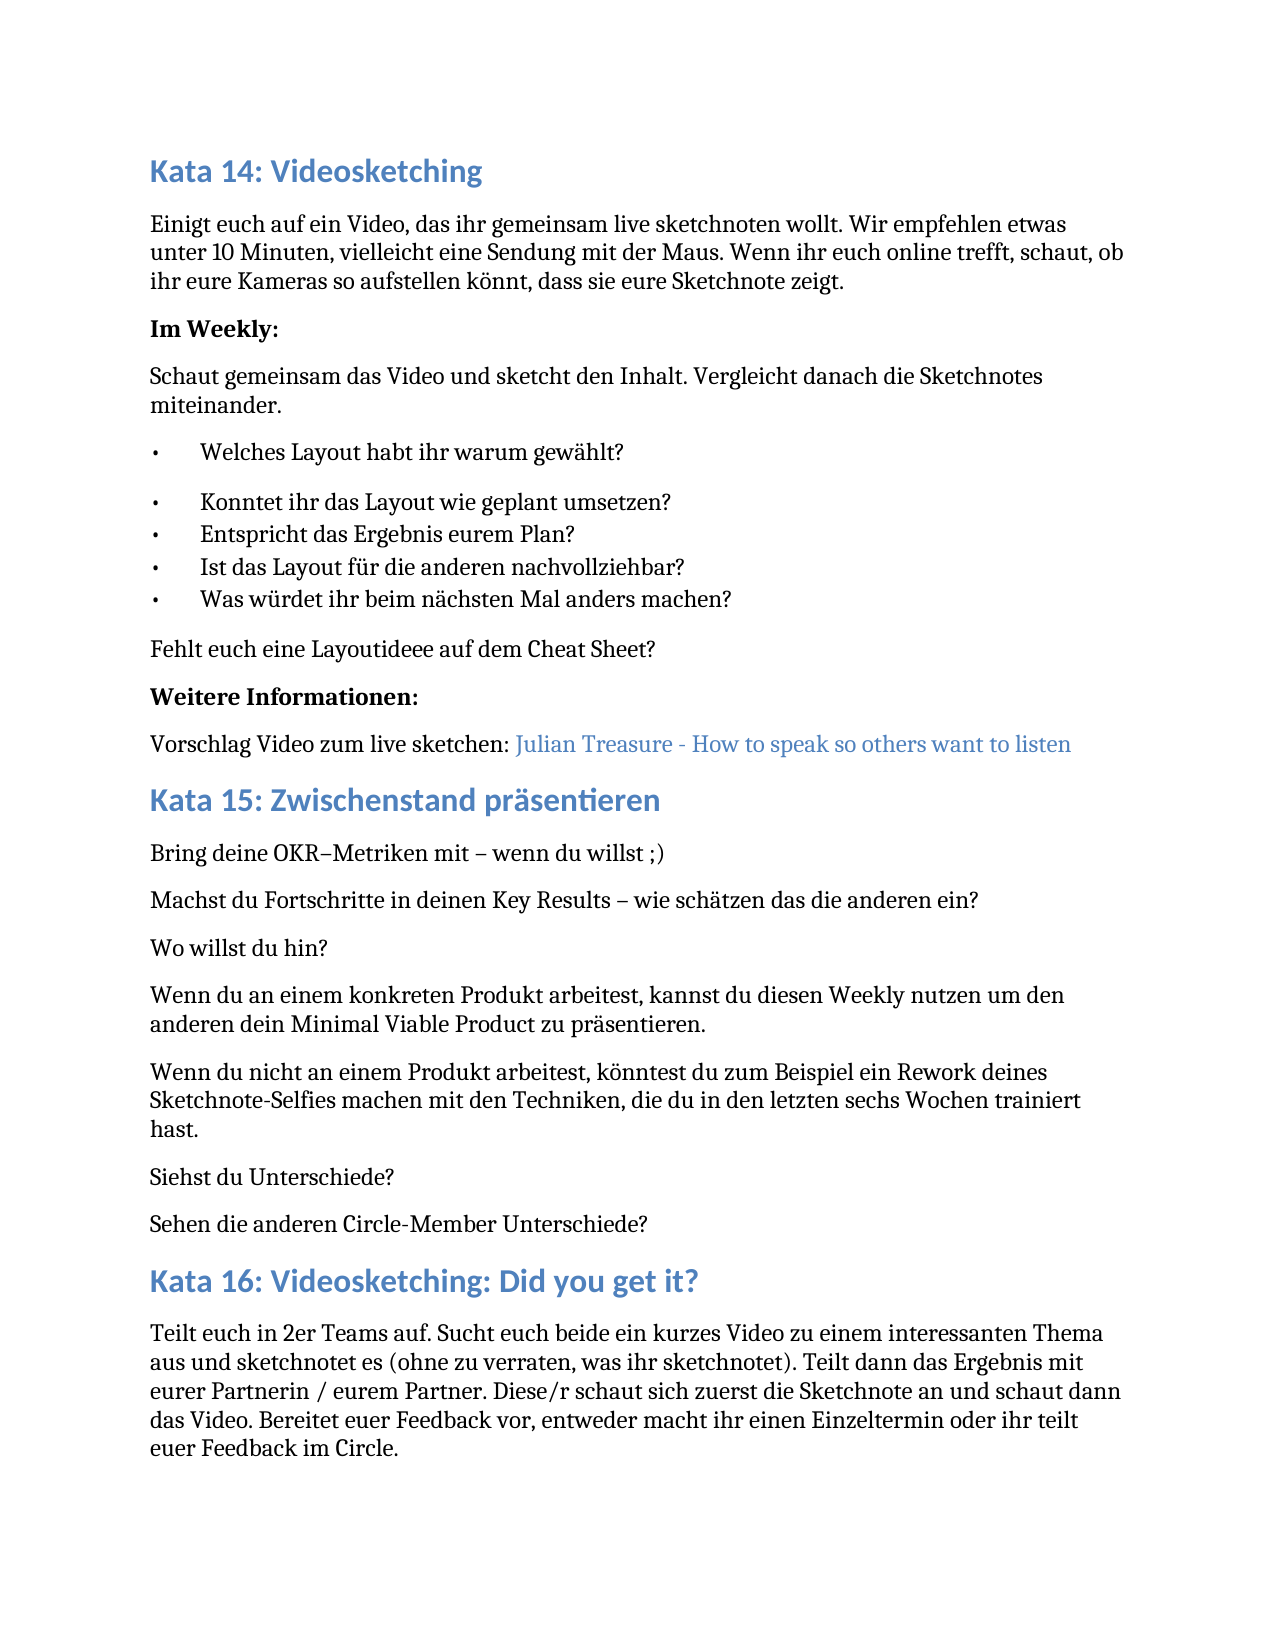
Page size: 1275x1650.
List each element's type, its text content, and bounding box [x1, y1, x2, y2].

list Konntet ihr das Layout wie geplant umsetzen? [150, 488, 1125, 517]
text Fehlt euch eine Layoutideee auf dem Cheat Sheet? [150, 635, 1125, 664]
text Weitere Informationen: [150, 682, 1125, 711]
subtitle Kata 14: Videosketching [150, 150, 1125, 191]
text Vorschlag Video zum live sketchen: Julian Treasure - How to speak so others want to listen [150, 730, 1125, 759]
text Im Weekly: [150, 314, 1125, 343]
text Machst du Fortschritte in deinen Key Results – wie schätzen das die anderen ein? [150, 886, 1125, 915]
text Siehst du Unterschiede? [150, 1163, 1125, 1191]
text Bring deine OKR–Metriken mit – wenn du willst ;) [150, 839, 1125, 868]
list Welches Layout habt ihr warum gewählt? [150, 438, 1125, 467]
text Teilt euch in 2er Teams auf. Sucht euch beide ein kurzes Video zu einem interessanten Thema aus und sketchnotet es (ohne zu verraten, was ihr sketchnotet). Teilt dann das Ergebnis mit eurer Partnerin / eurem Partner. Diese/r schaut sich zuerst die Sketchnote an und schaut dann das Video. Bereitet euer Feedback vor, entweder macht ihr einen Einzeltermin oder ihr teilt euer Feedback im Circle. [150, 1319, 1125, 1463]
list Entspricht das Ergebnis eurem Plan? [150, 520, 1125, 549]
subtitle Kata 16: Videosketching: Did you get it? [150, 1260, 1125, 1301]
text Schaut gemeinsam das Video und sketcht den Inhalt. Vergleicht danach die Sketchnotes miteinander. [150, 362, 1125, 419]
list Was würdet ihr beim nächsten Mal anders machen? [150, 585, 1125, 614]
text Wenn du nicht an einem Produkt arbeitest, könntest du zum Beispiel ein Rework deines Sketchnote-Selfies machen mit den Techniken, die du in den letzten sechs Wochen trainiert hast. [150, 1058, 1125, 1144]
subtitle Kata 15: Zwischenstand präsentieren [150, 779, 1125, 820]
list Ist das Layout für die anderen nachvollziehbar? [150, 553, 1125, 582]
text Einigt euch auf ein Video, das ihr gemeinsam live sketchnoten wollt. Wir empfehlen etwas unter 10 Minuten, vielleicht eine Sendung mit der Maus. Wenn ihr euch online trefft, schaut, ob ihr eure Kameras so aufstellen könnt, dass sie eure Sketchnote zeigt. [150, 209, 1125, 296]
text Wo willst du hin? [150, 934, 1125, 963]
text Wenn du an einem konkreten Produkt arbeitest, kannst du diesen Weekly nutzen um den anderen dein Minimal Viable Product zu präsentieren. [150, 981, 1125, 1039]
text Sehen die anderen Circle-Member Unterschiede? [150, 1210, 1125, 1239]
